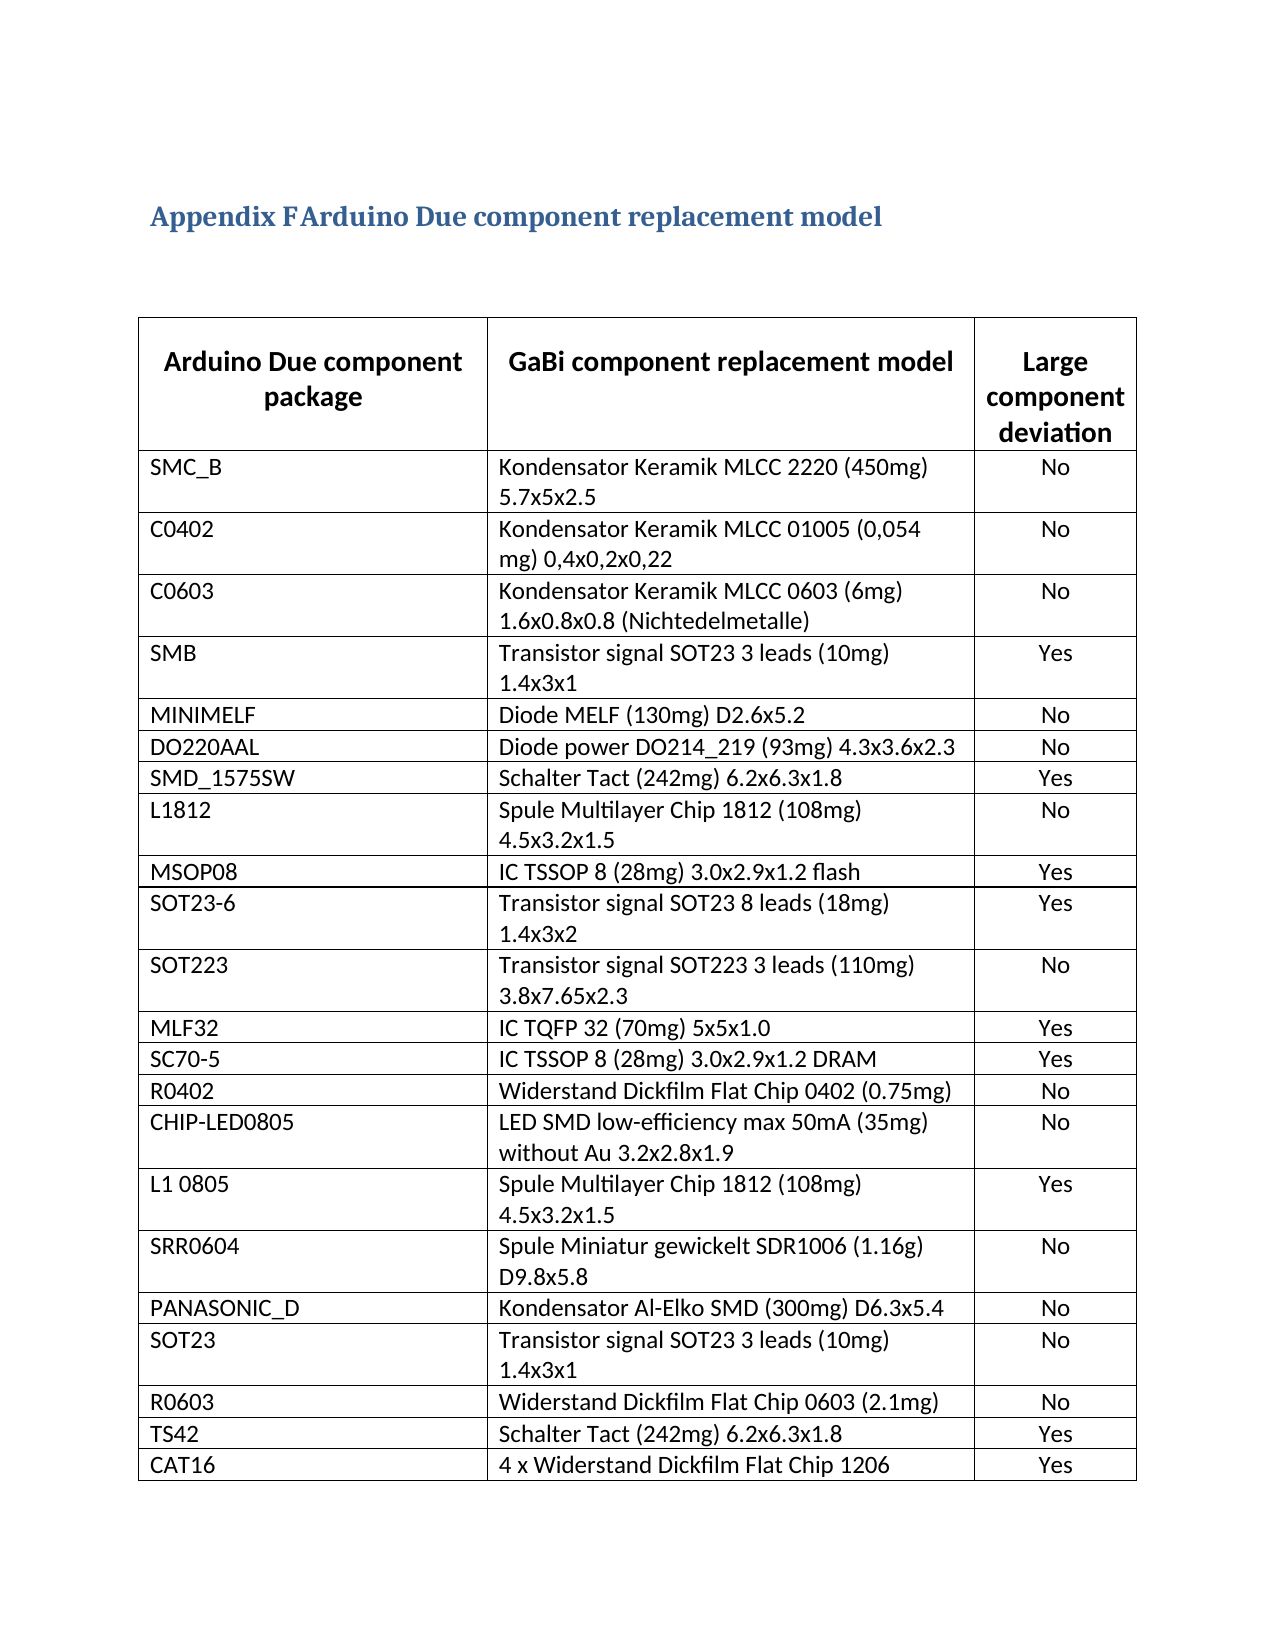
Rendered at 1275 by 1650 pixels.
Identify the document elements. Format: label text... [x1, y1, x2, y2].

table_cell Yes [975, 1169, 1136, 1229]
table_cell Schalter Tact (242mg) 6.2x6.3x1.8 [488, 1418, 974, 1448]
table_cell CAT16 [139, 1449, 487, 1480]
table_cell Yes [975, 1449, 1136, 1480]
table_cell Kondensator Keramik MLCC 2220 (450mg) 5.7x5x2.5 [488, 451, 974, 512]
table_cell No [975, 1231, 1136, 1292]
table_cell DO220AAL [139, 731, 487, 761]
table_cell Transistor signal SOT23 8 leads (18mg) 1.4x3x2 [488, 888, 974, 948]
table_cell SMC_B [139, 451, 487, 512]
table_cell Transistor signal SOT223 3 leads (110mg) 3.8x7.65x2.3 [488, 950, 974, 1011]
table_cell R0402 [139, 1075, 487, 1105]
table_cell Diode MELF (130mg) D2.6x5.2 [488, 699, 974, 730]
table_cell SMB [139, 637, 487, 698]
table_cell Transistor signal SOT23 3 leads (10mg) 1.4x3x1 [488, 637, 974, 698]
table_cell No [975, 950, 1136, 1011]
table_cell R0603 [139, 1386, 487, 1417]
table_cell SOT223 [139, 950, 487, 1011]
table_cell No [975, 451, 1136, 512]
table_cell No [975, 1324, 1136, 1385]
table_cell Yes [975, 762, 1136, 793]
list Arduino Due component replacement model [150, 200, 1125, 233]
table_cell Spule Miniatur gewickelt SDR1006 (1.16g) D9.8x5.8 [488, 1231, 974, 1292]
table_cell C0603 [139, 575, 487, 636]
table_cell Kondensator Keramik MLCC 01005 (0,054 mg) 0,4x0,2x0,22 [488, 513, 974, 574]
table_cell SRR0604 [139, 1231, 487, 1292]
table_header GaBi component replacement model [488, 318, 974, 450]
table_cell IC TSSOP 8 (28mg) 3.0x2.9x1.2 flash [488, 856, 974, 886]
table_cell No [975, 513, 1136, 574]
table_cell Diode power DO214_219 (93mg) 4.3x3.6x2.3 [488, 731, 974, 761]
table_header Arduino Due component package [139, 318, 487, 450]
table_cell Yes [975, 856, 1136, 886]
table_cell No [975, 731, 1136, 761]
table_cell Widerstand Dickfilm Flat Chip 0402 (0.75mg) [488, 1075, 974, 1105]
table_cell C0402 [139, 513, 487, 574]
table_cell Schalter Tact (242mg) 6.2x6.3x1.8 [488, 762, 974, 793]
table_cell Yes [975, 888, 1136, 948]
table_cell No [975, 1075, 1136, 1105]
table_header Large component deviation [975, 318, 1136, 450]
table_cell LED SMD low-efficiency max 50mA (35mg) without Au 3.2x2.8x1.9 [488, 1106, 974, 1167]
table_cell TS42 [139, 1418, 487, 1448]
table_cell IC TSSOP 8 (28mg) 3.0x2.9x1.2 DRAM [488, 1043, 974, 1074]
table_cell No [975, 575, 1136, 636]
table_cell IC TQFP 32 (70mg) 5x5x1.0 [488, 1012, 974, 1042]
table_cell Widerstand Dickfilm Flat Chip 0603 (2.1mg) [488, 1386, 974, 1417]
table_cell Yes [975, 637, 1136, 698]
table_cell L1 0805 [139, 1169, 487, 1229]
table_cell Spule Multilayer Chip 1812 (108mg) 4.5x3.2x1.5 [488, 1169, 974, 1229]
table_cell No [975, 1293, 1136, 1323]
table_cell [488, 1449, 974, 1480]
table_cell No [975, 794, 1136, 855]
table_cell Kondensator Keramik MLCC 0603 (6mg) 1.6x0.8x0.8 (Nichtedelmetalle) [488, 575, 974, 636]
table_cell CHIP-LED0805 [139, 1106, 487, 1167]
table_cell Yes [975, 1418, 1136, 1448]
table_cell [488, 1324, 974, 1385]
table_cell No [975, 1386, 1136, 1417]
table_cell Yes [975, 1012, 1136, 1042]
table_cell Yes [975, 1043, 1136, 1074]
table_cell SMD_1575SW [139, 762, 487, 793]
table_cell No [975, 1106, 1136, 1167]
table_cell Spule Multilayer Chip 1812 (108mg) 4.5x3.2x1.5 [488, 794, 974, 855]
table_cell MSOP08 [139, 856, 487, 886]
table_cell MLF32 [139, 1012, 487, 1042]
table_cell MINIMELF [139, 699, 487, 730]
table_cell SC70-5 [139, 1043, 487, 1074]
table_cell No [975, 699, 1136, 730]
table_cell L1812 [139, 794, 487, 855]
table_cell Kondensator Al-Elko SMD (300mg) D6.3x5.4 [488, 1293, 974, 1323]
table_cell SOT23 [139, 1324, 487, 1385]
table_cell PANASONIC_D [139, 1293, 487, 1323]
table_cell SOT23-6 [139, 888, 487, 948]
